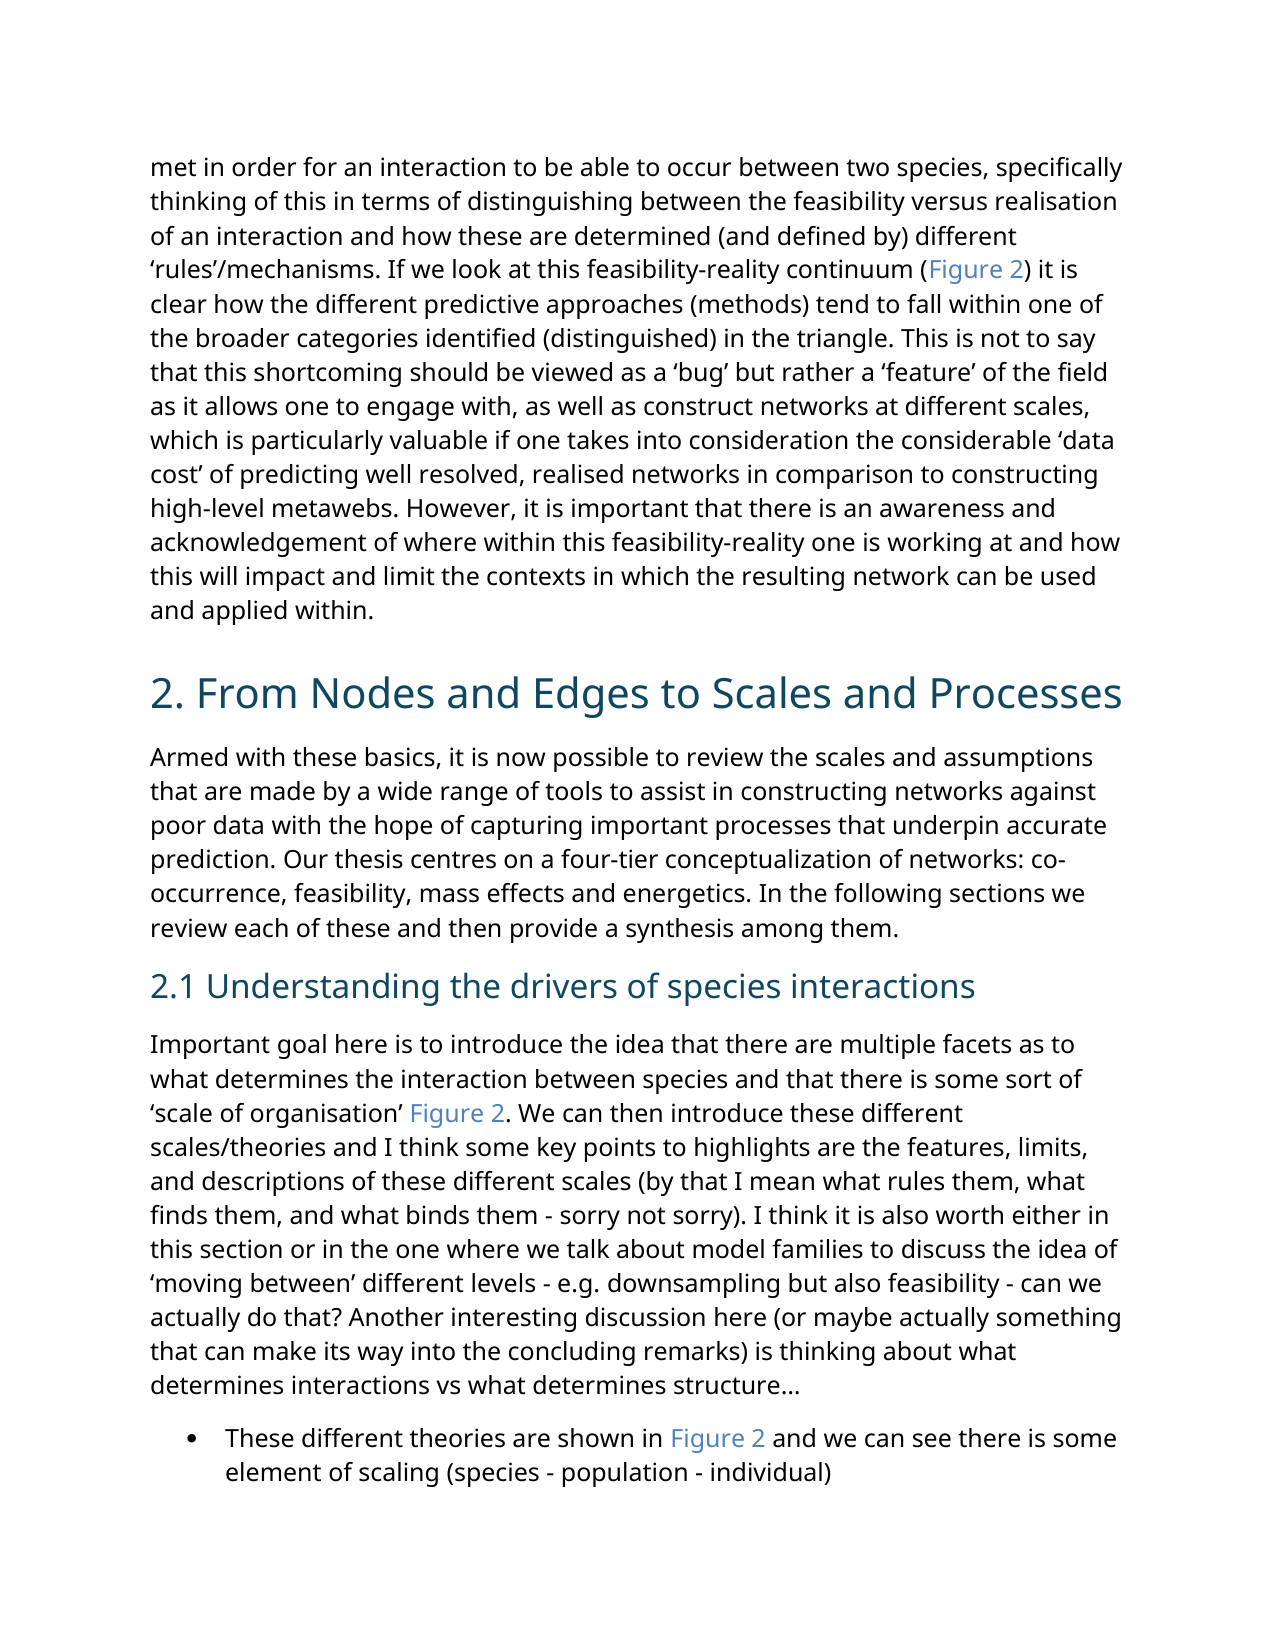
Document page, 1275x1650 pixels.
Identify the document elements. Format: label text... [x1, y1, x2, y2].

subtitle 2. From Nodes and Edges to Scales and Processes [150, 664, 1125, 721]
text Important goal here is to introduce the idea that there are multiple facets as to what determines the interaction between species and that there is some sort of ‘scale of organisation’ Figure 2. We can then introduce these different scales/theories and I think some key points to highlights are the features, limits, and descriptions of these different scales (by that I mean what rules them, what finds them, and what binds them - sorry not sorry). I think it is also worth either in this section or in the one where we talk about model families to discuss the idea of ‘moving between’ different levels - e.g. downsampling but also feasibility - can we actually do that? Another interesting discussion here (or maybe actually something that can make its way into the concluding remarks) is thinking about what determines interactions vs what determines structure… [150, 1027, 1125, 1402]
text Armed with these basics, it is now possible to review the scales and assumptions that are made by a wide range of tools to assist in constructing networks against poor data with the hope of capturing important processes that underpin accurate prediction. Our thesis centres on a four-tier conceptualization of networks: co-occurrence, feasibility, mass effects and energetics. In the following sections we review each of these and then provide a synthesis among them. [150, 740, 1125, 944]
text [150, 150, 1125, 627]
list These different theories are shown in Figure 2 and we can see there is some element of scaling (species - population - individual) [187, 1421, 1125, 1489]
subtitle 2.1 Understanding the drivers of species interactions [150, 963, 1125, 1008]
